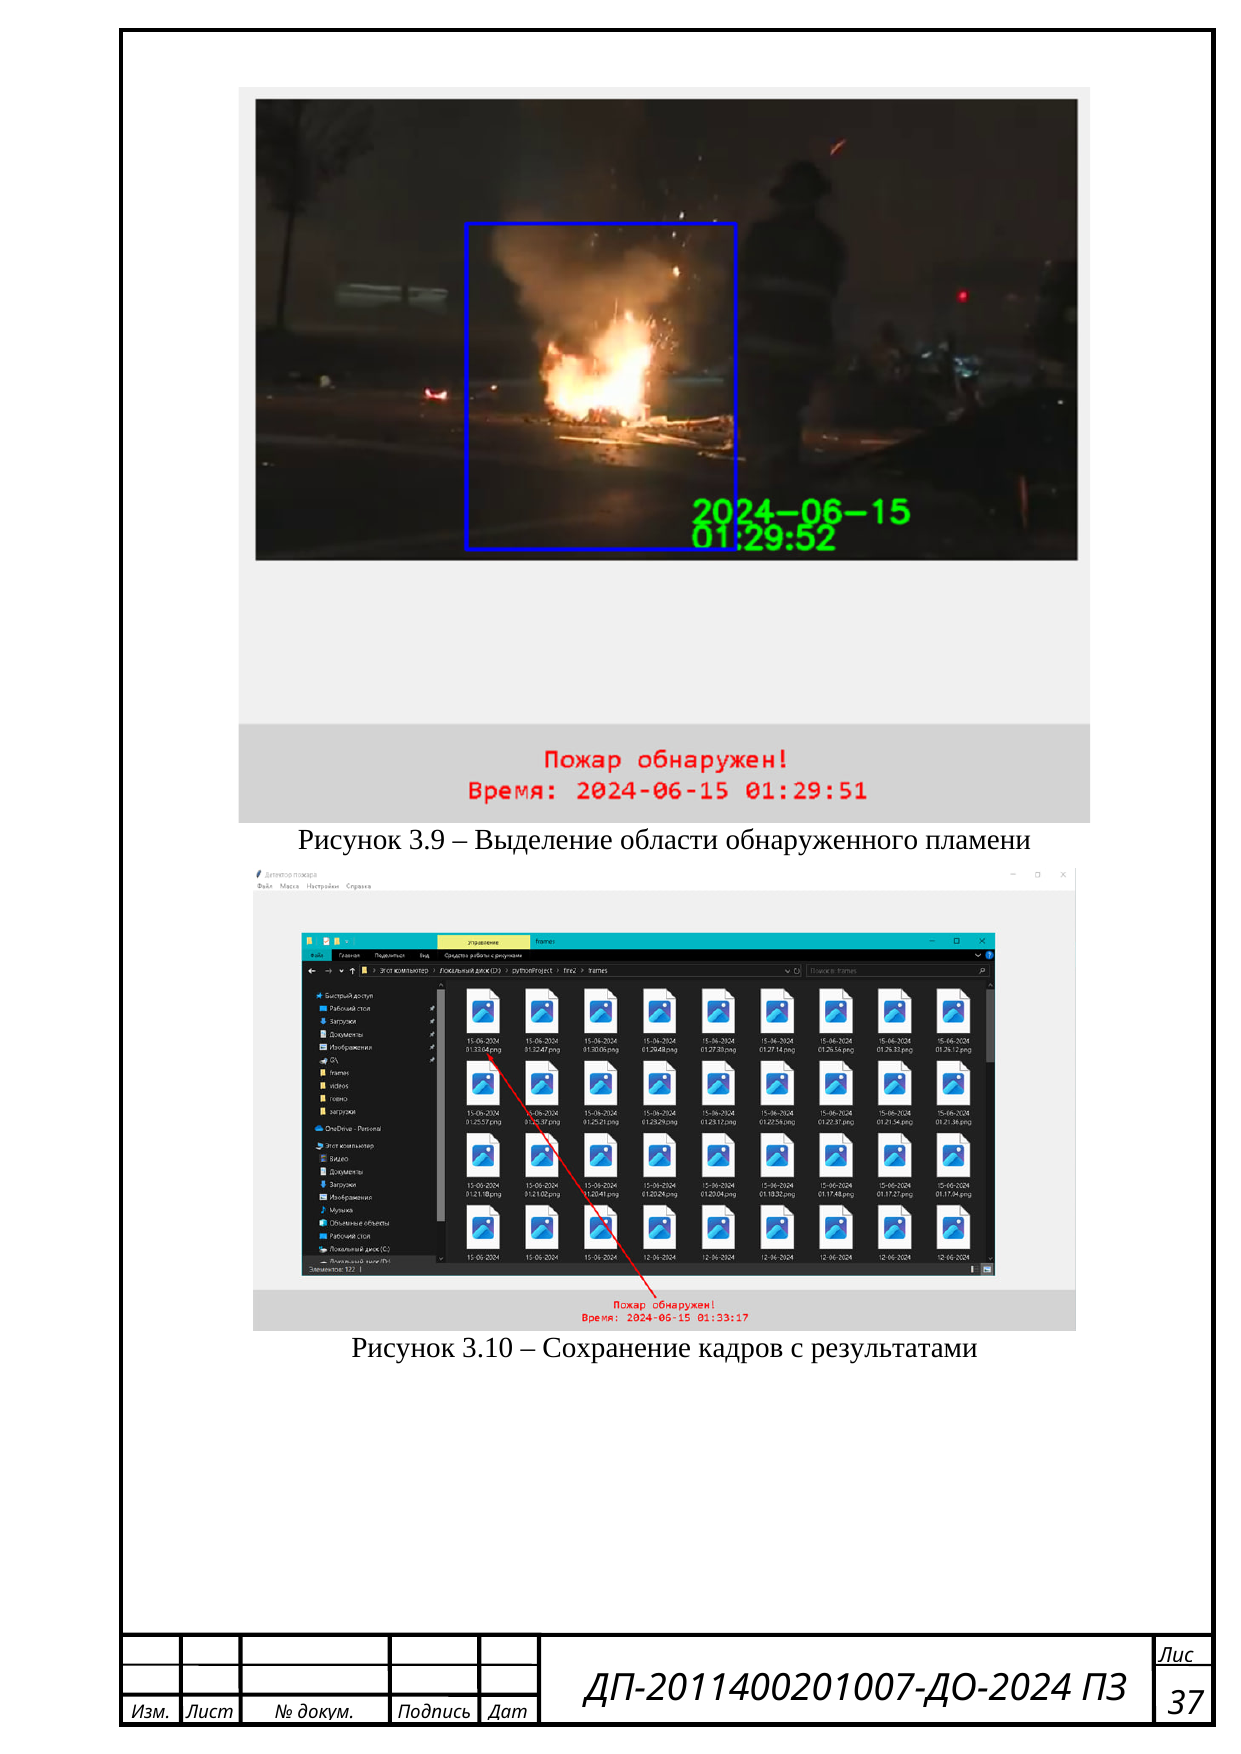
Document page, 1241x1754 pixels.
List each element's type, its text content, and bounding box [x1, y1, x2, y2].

text Рисунок 3.10 – Сохранение кадров с результатами [177, 1330, 1152, 1364]
picture [253, 868, 1076, 1331]
picture [238, 87, 1091, 823]
text Рисунок 3.9 – Выделение области обнаруженного пламени [177, 822, 1152, 856]
